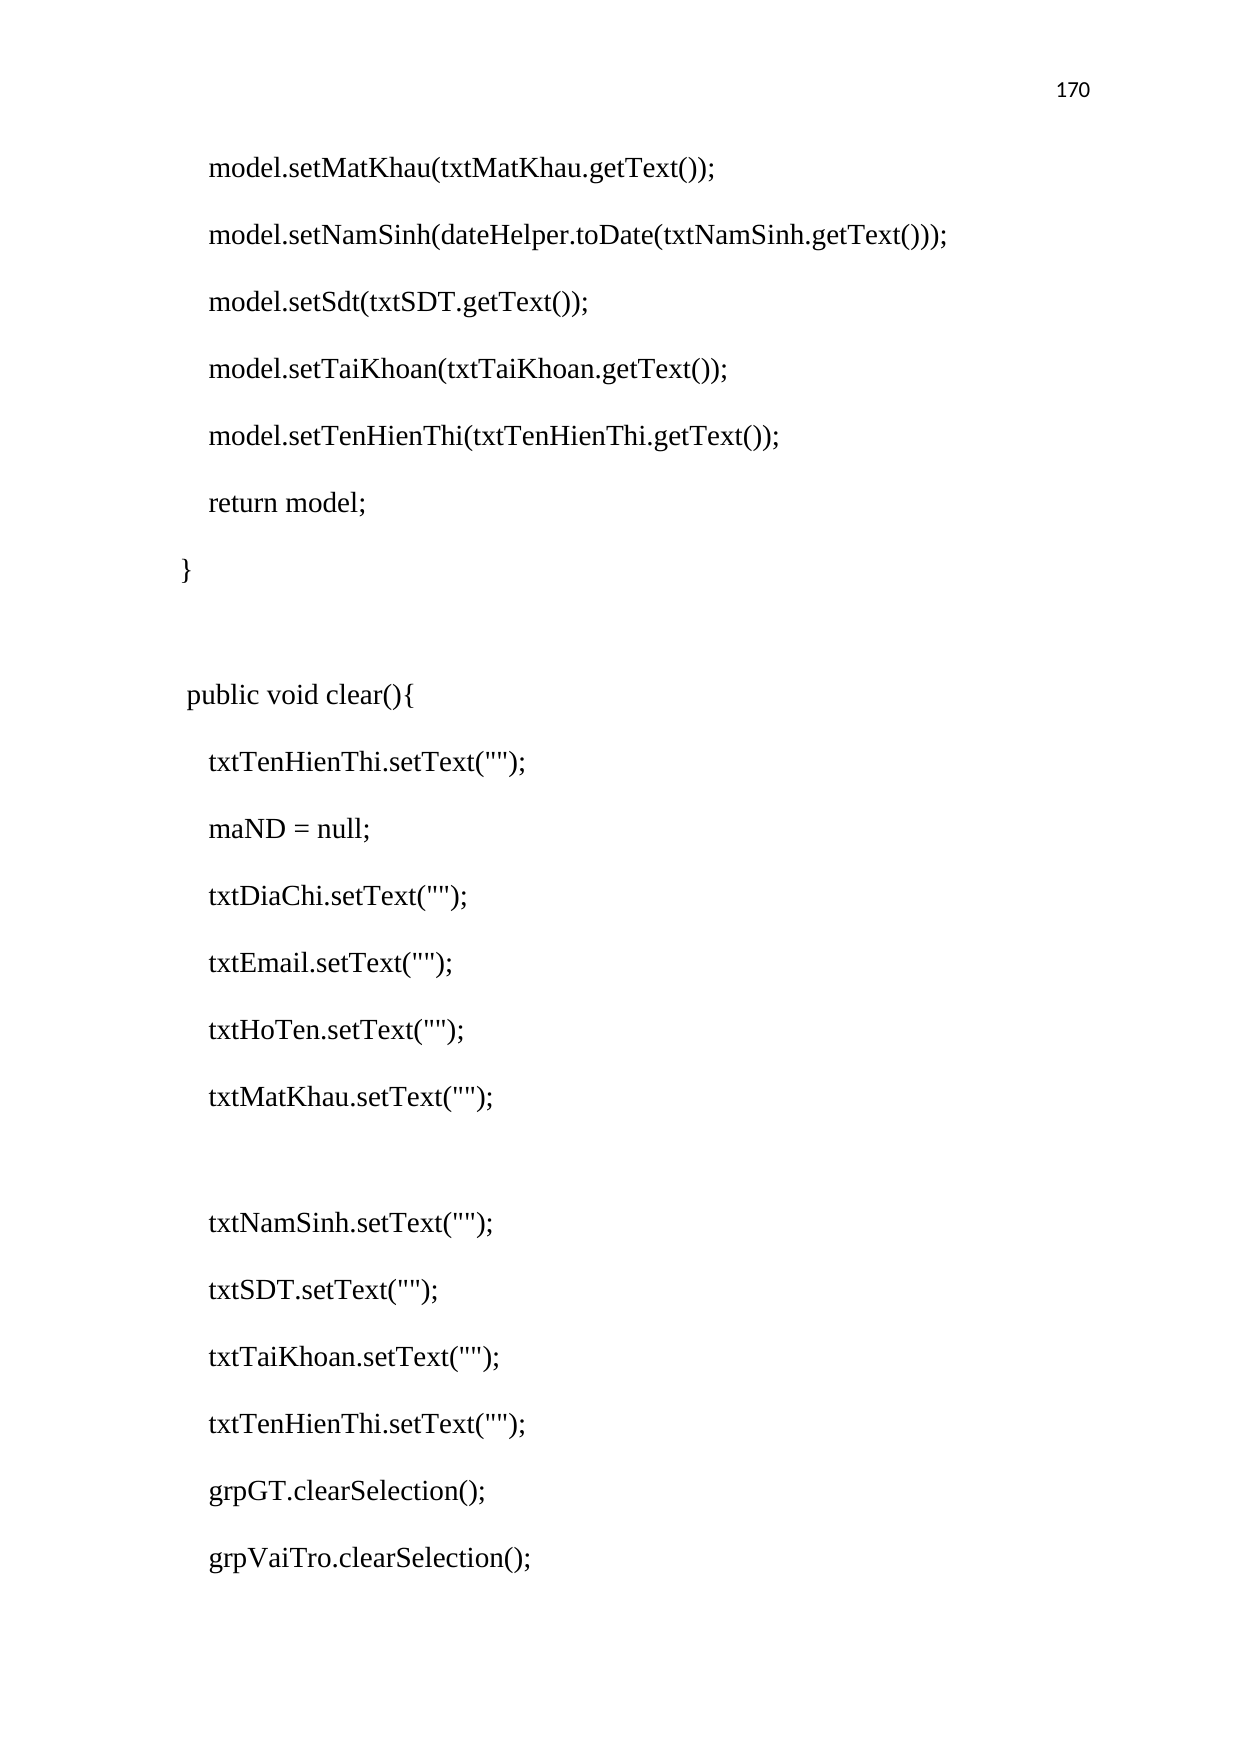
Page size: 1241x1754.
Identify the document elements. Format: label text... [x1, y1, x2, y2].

text model.setMatKhau(txtMatKhau.getText()); [150, 150, 1090, 183]
text return model; [150, 485, 1090, 518]
text txtTaiKhoan.setText(""); [150, 1339, 1090, 1372]
text txtTenHienThi.setText(""); [150, 1406, 1090, 1439]
text grpGT.clearSelection(); [150, 1473, 1090, 1506]
text model.setNamSinh(dateHelper.toDate(txtNamSinh.getText())); [150, 217, 1090, 251]
text maND = null; [150, 811, 1090, 845]
text public void clear(){ [150, 677, 1090, 711]
text model.setSdt(txtSDT.getText()); [150, 284, 1090, 317]
text txtHoTen.setText(""); [150, 1012, 1090, 1046]
text txtEmail.setText(""); [150, 945, 1090, 979]
text txtTenHienThi.setText(""); [150, 744, 1090, 778]
text txtMatKhau.setText(""); [150, 1079, 1090, 1113]
text txtNamSinh.setText(""); [150, 1205, 1090, 1238]
text } [150, 552, 1090, 585]
text model.setTenHienThi(txtTenHienThi.getText()); [150, 418, 1090, 451]
text model.setTaiKhoan(txtTaiKhoan.getText()); [150, 351, 1090, 384]
text txtDiaChi.setText(""); [150, 878, 1090, 912]
text grpVaiTro.clearSelection(); [150, 1540, 1090, 1573]
text txtSDT.setText(""); [150, 1272, 1090, 1306]
